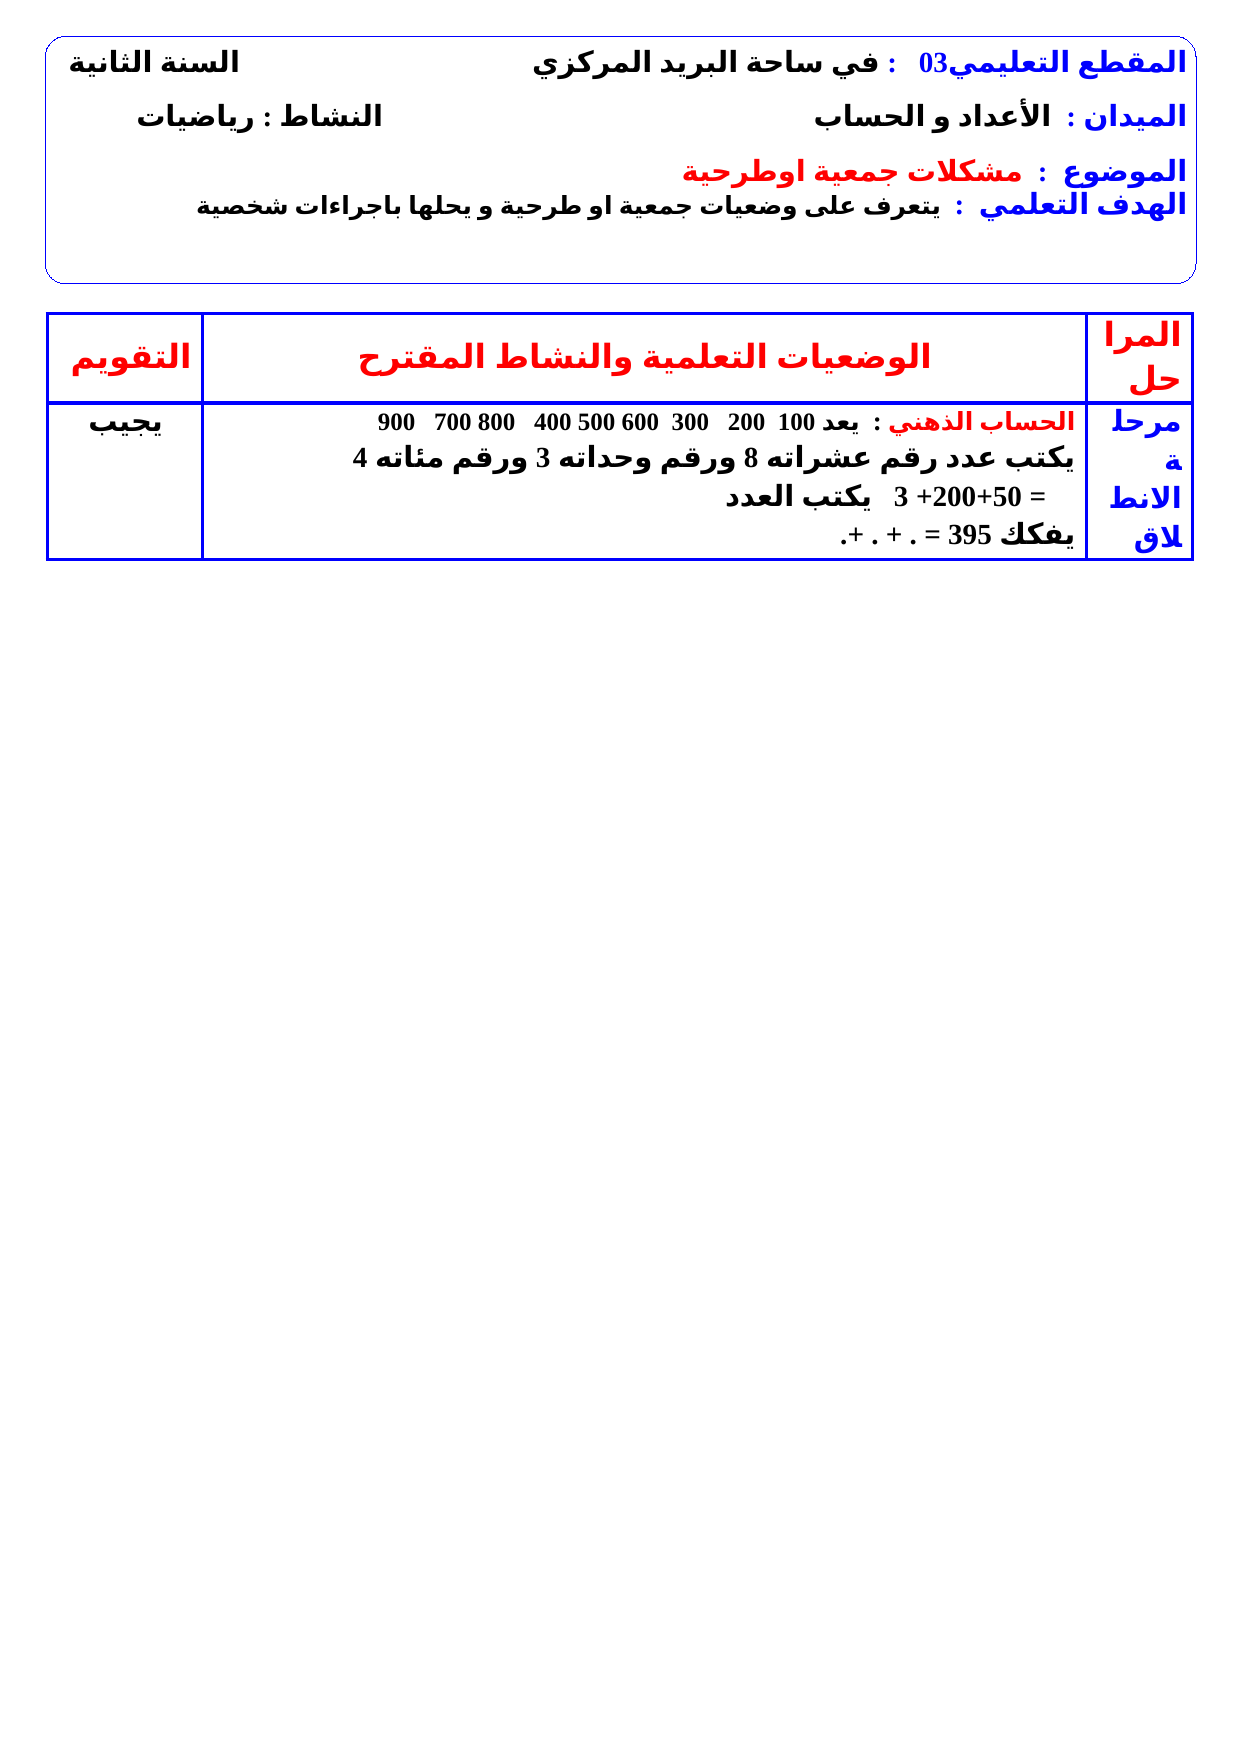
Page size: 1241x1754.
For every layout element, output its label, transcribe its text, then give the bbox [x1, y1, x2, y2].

table_header الوضعيات التعلمية والنشاط المقترح [204, 315, 1085, 401]
table_cell يجيب [49, 405, 201, 558]
table_header التقويم [49, 315, 201, 401]
table_cell مرحلة الانطلاق [1088, 405, 1191, 558]
table_cell الحساب الذهني : يعد 100 200 300 400 500 600 700 800 900 يكتب عدد رقم عشراته 8 ورقم وحداته 3 ورقم مئاته 4 = 200+50+ 3 يكتب العدد يفكك 395 = . + . +. [204, 405, 1085, 558]
table_header المراحل [1088, 315, 1191, 401]
